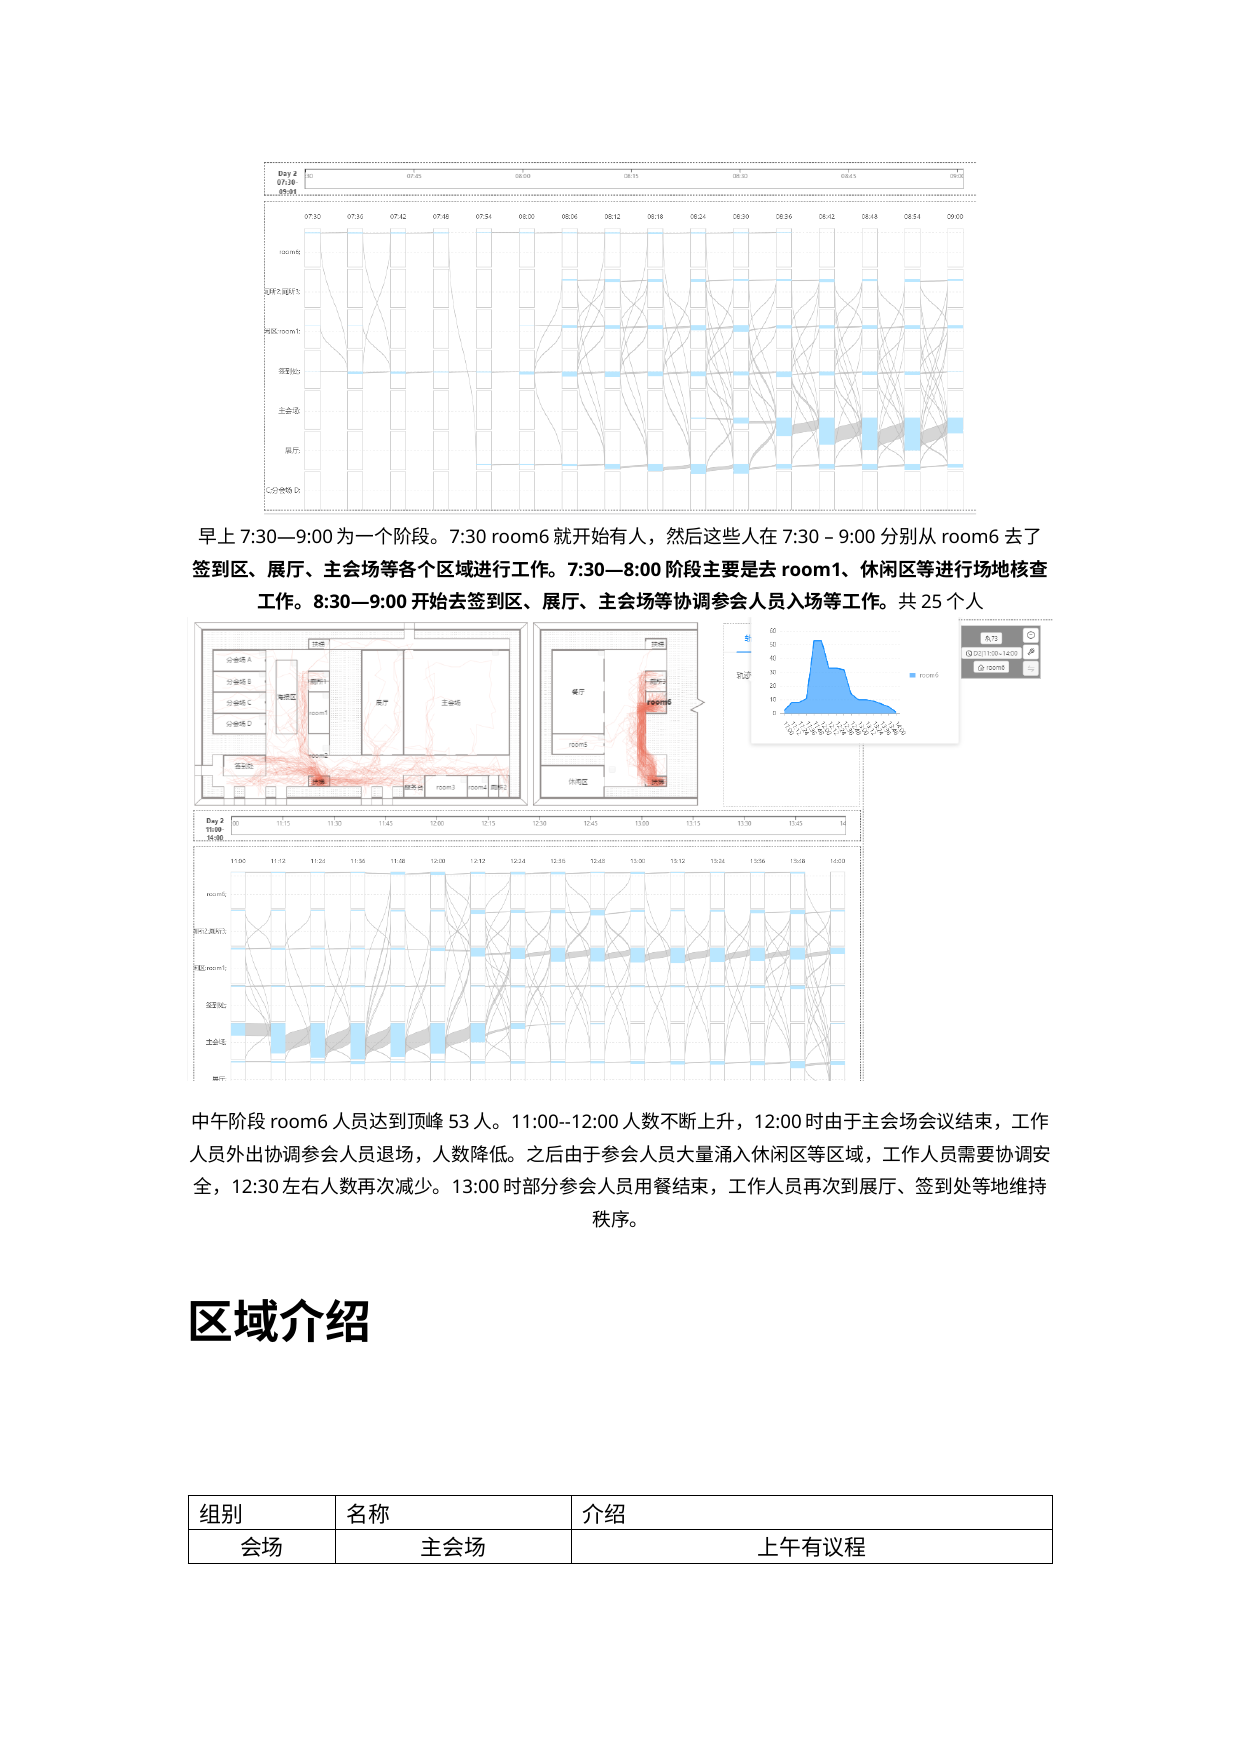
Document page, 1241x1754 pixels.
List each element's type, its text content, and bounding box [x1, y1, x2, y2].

table_header 组别 [189, 1496, 335, 1529]
text 早上7:30—9:00为一个阶段。7:30 room6就开始有人，然后这些人在7:30 – 9:00 分别从 room6 去了 签到区、展厅、主会场等各个区域进行工作。7:30—8:00阶段主要是去room1、休闲区等进行场地核查工作。8:30—9:00开始去签到区、展厅、主会场等协调参会人员入场等工作。共25个人 [187, 519, 1053, 617]
table_cell 上午有议程 [572, 1530, 1052, 1562]
table_cell 会场 [189, 1530, 335, 1562]
text 中午阶段room6人员达到顶峰53人。11:00--12:00人数不断上升，12:00时由于主会场会议结束，工作人员外出协调参会人员退场，人数降低。之后由于参会人员大量涌入休闲区等区域，工作人员需要协调安全，12:30左右人数再次减少。13:00时部分参会人员用餐结束，工作人员再次到展厅、签到处等地维持秩序。 [187, 1104, 1053, 1234]
picture [264, 162, 977, 515]
table_header 介绍 [572, 1496, 1052, 1529]
subtitle 区域介绍 [187, 1270, 1053, 1367]
table_cell 主会场 [336, 1530, 571, 1562]
picture [187, 617, 1053, 1081]
table_header 名称 [336, 1496, 571, 1529]
